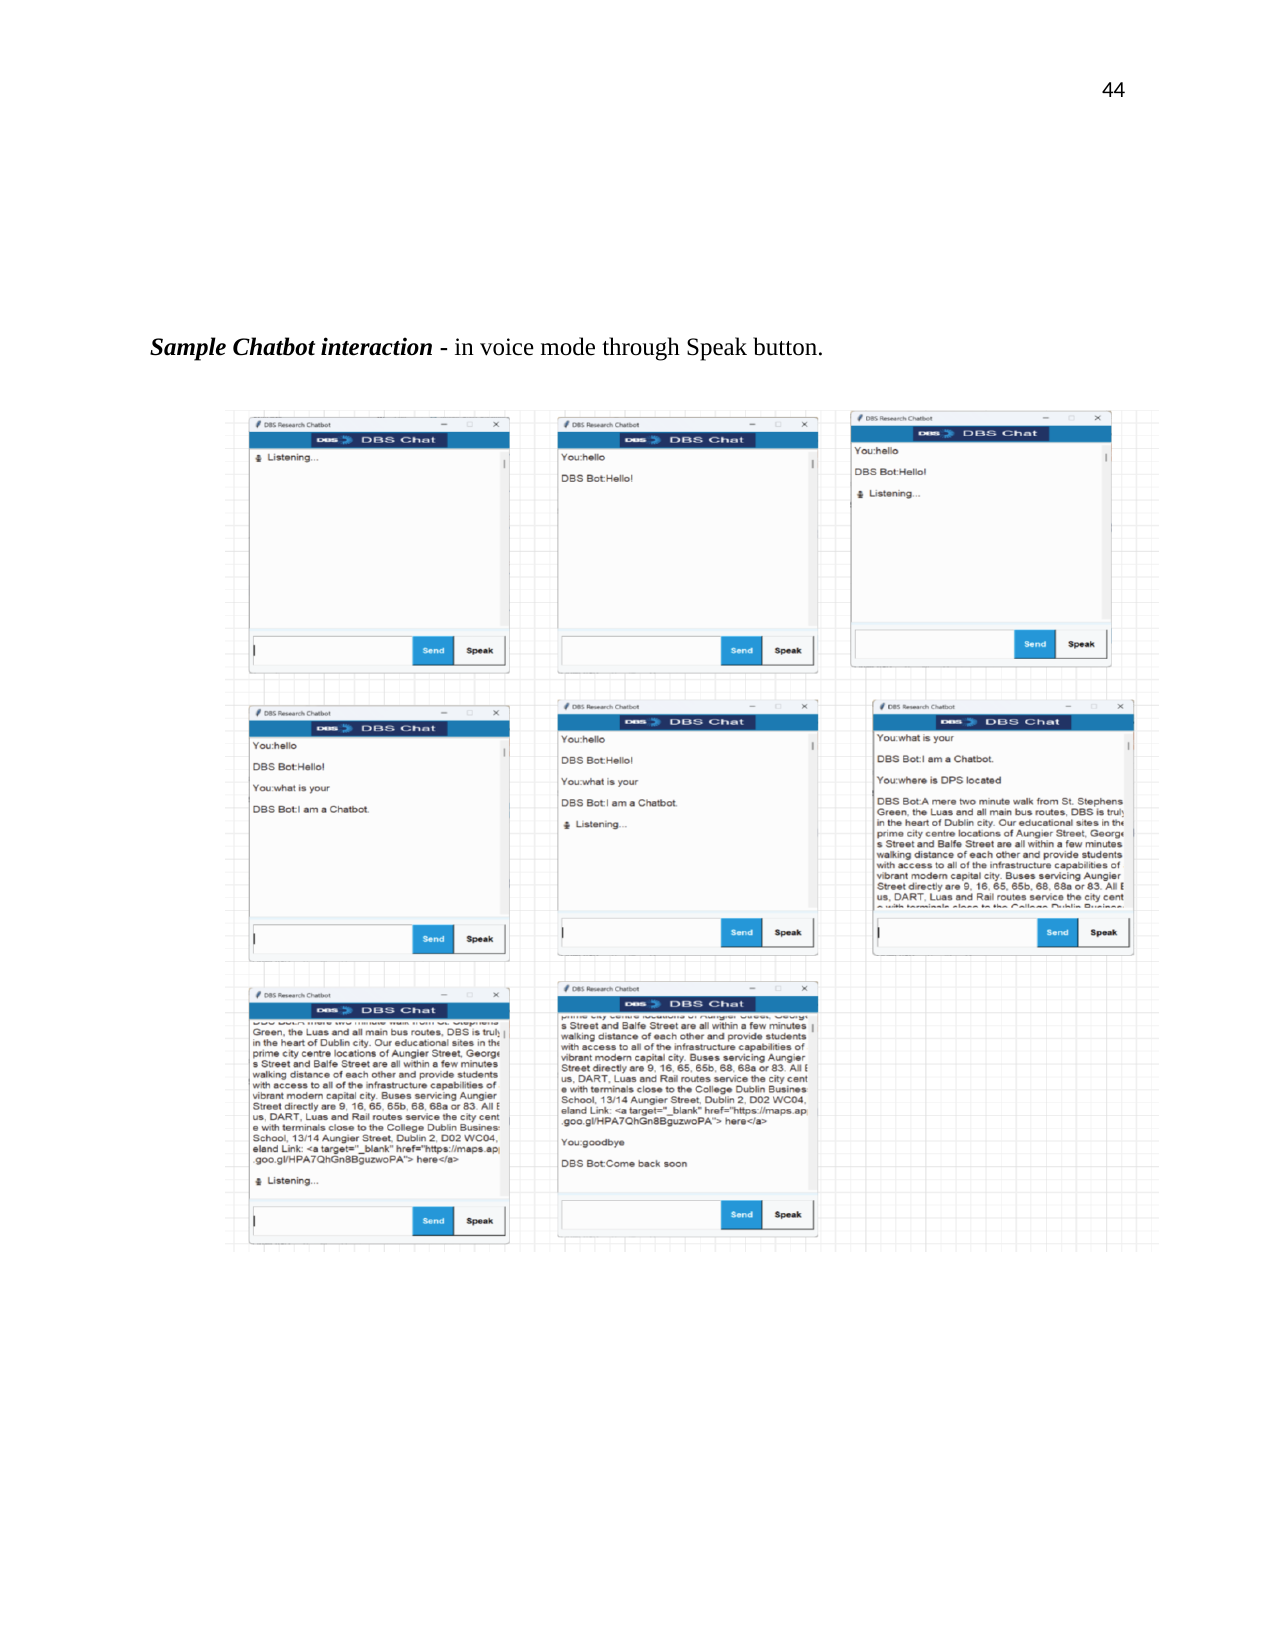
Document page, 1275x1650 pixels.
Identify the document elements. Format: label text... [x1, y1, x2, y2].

text Sample Chatbot interaction - in voice mode through Speak button. [150, 332, 1125, 361]
picture [225, 410, 1159, 1252]
